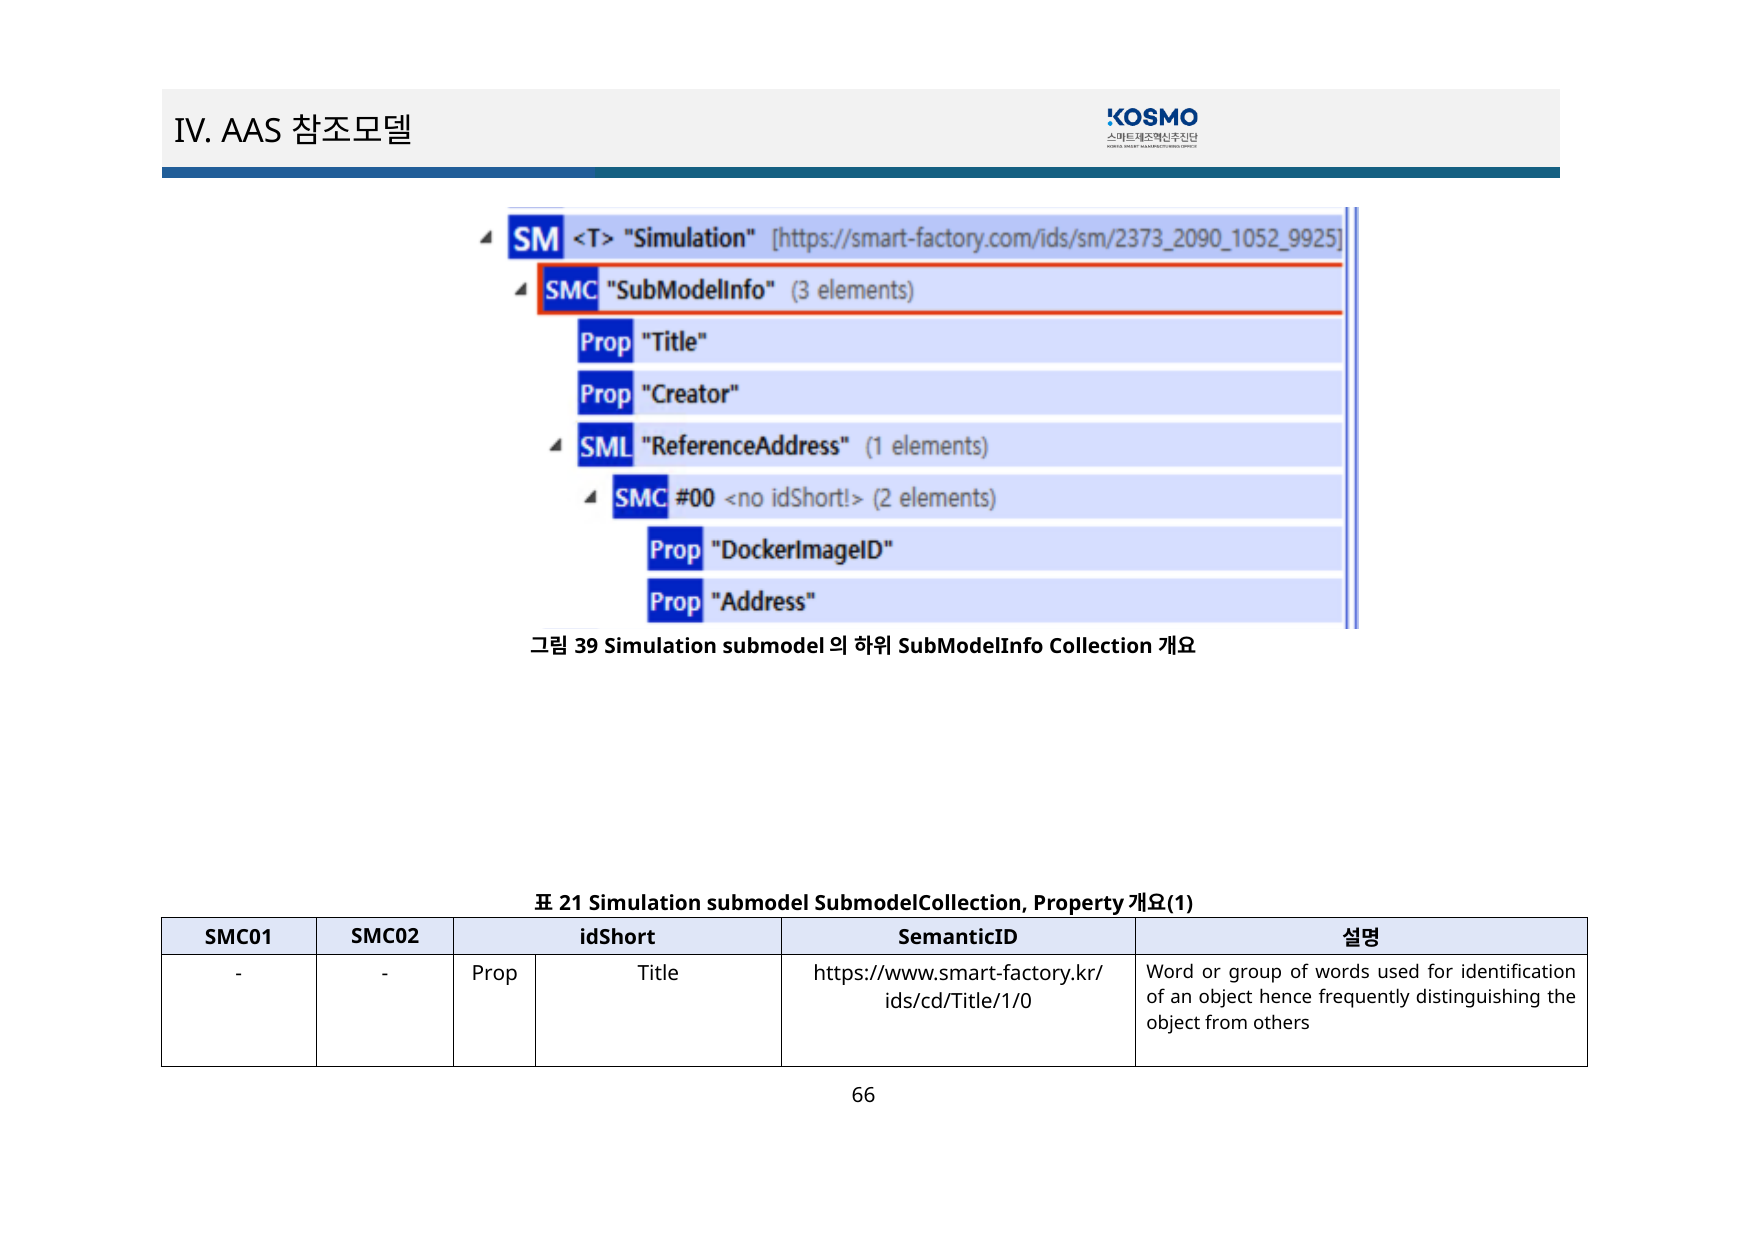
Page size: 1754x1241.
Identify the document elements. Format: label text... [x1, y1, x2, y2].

table_cell https://www.smart-factory.kr/ids/cd/Title/1/0 [782, 955, 1135, 1066]
table_header idShort [454, 918, 781, 954]
table_cell Title [536, 955, 781, 1066]
table_cell - [317, 955, 453, 1066]
table_header SMC01 [162, 918, 316, 954]
table_cell - [162, 955, 316, 1066]
table_header 설명 [1136, 918, 1587, 954]
picture [1107, 108, 1198, 148]
table_cell Prop [454, 955, 535, 1066]
table_header SemanticID [782, 918, 1135, 954]
picture [360, 207, 1359, 629]
table_header SMC02 [317, 918, 453, 954]
